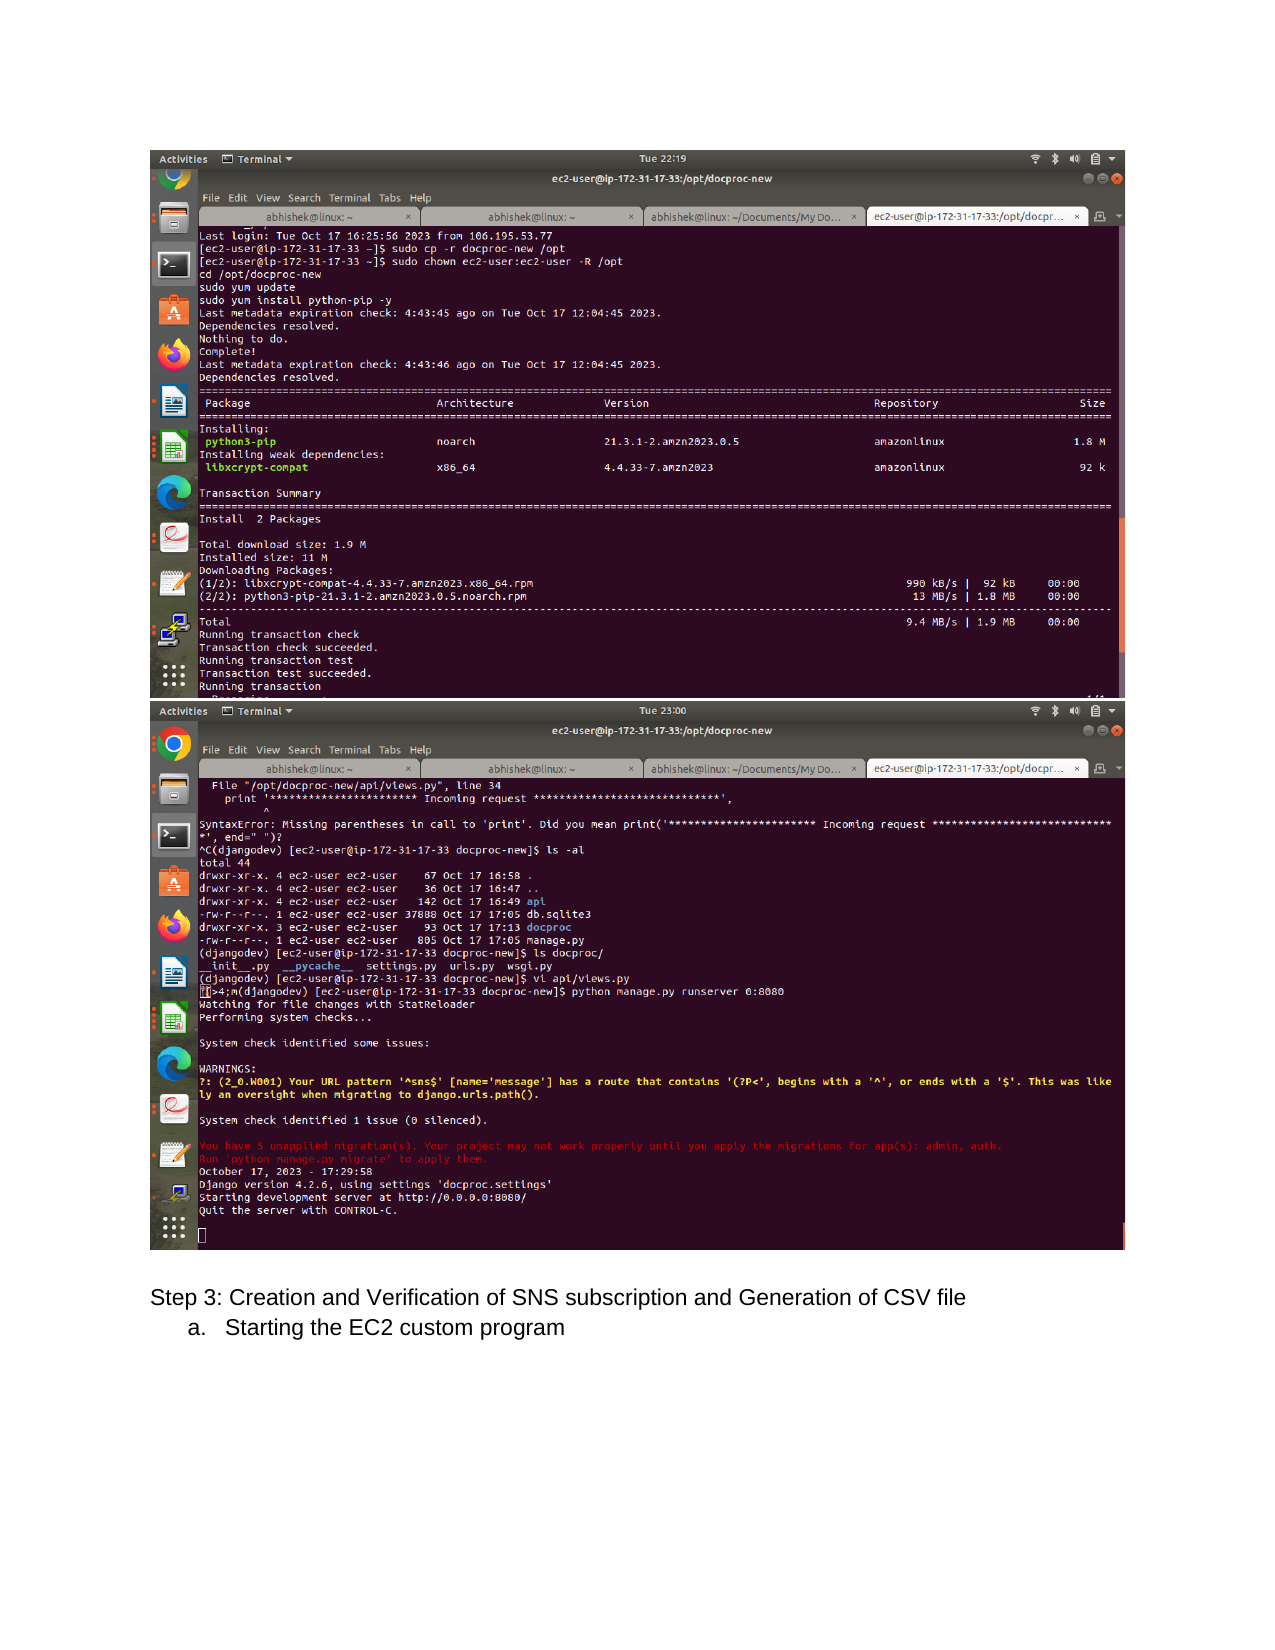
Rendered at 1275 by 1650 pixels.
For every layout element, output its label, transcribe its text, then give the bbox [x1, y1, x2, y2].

picture [150, 701, 1125, 1250]
picture [150, 150, 1125, 698]
list Starting the EC2 custom program [187, 1314, 1125, 1340]
text Step 3: Creation and Verification of SNS subscription and Generation of CSV file [150, 1284, 1125, 1310]
